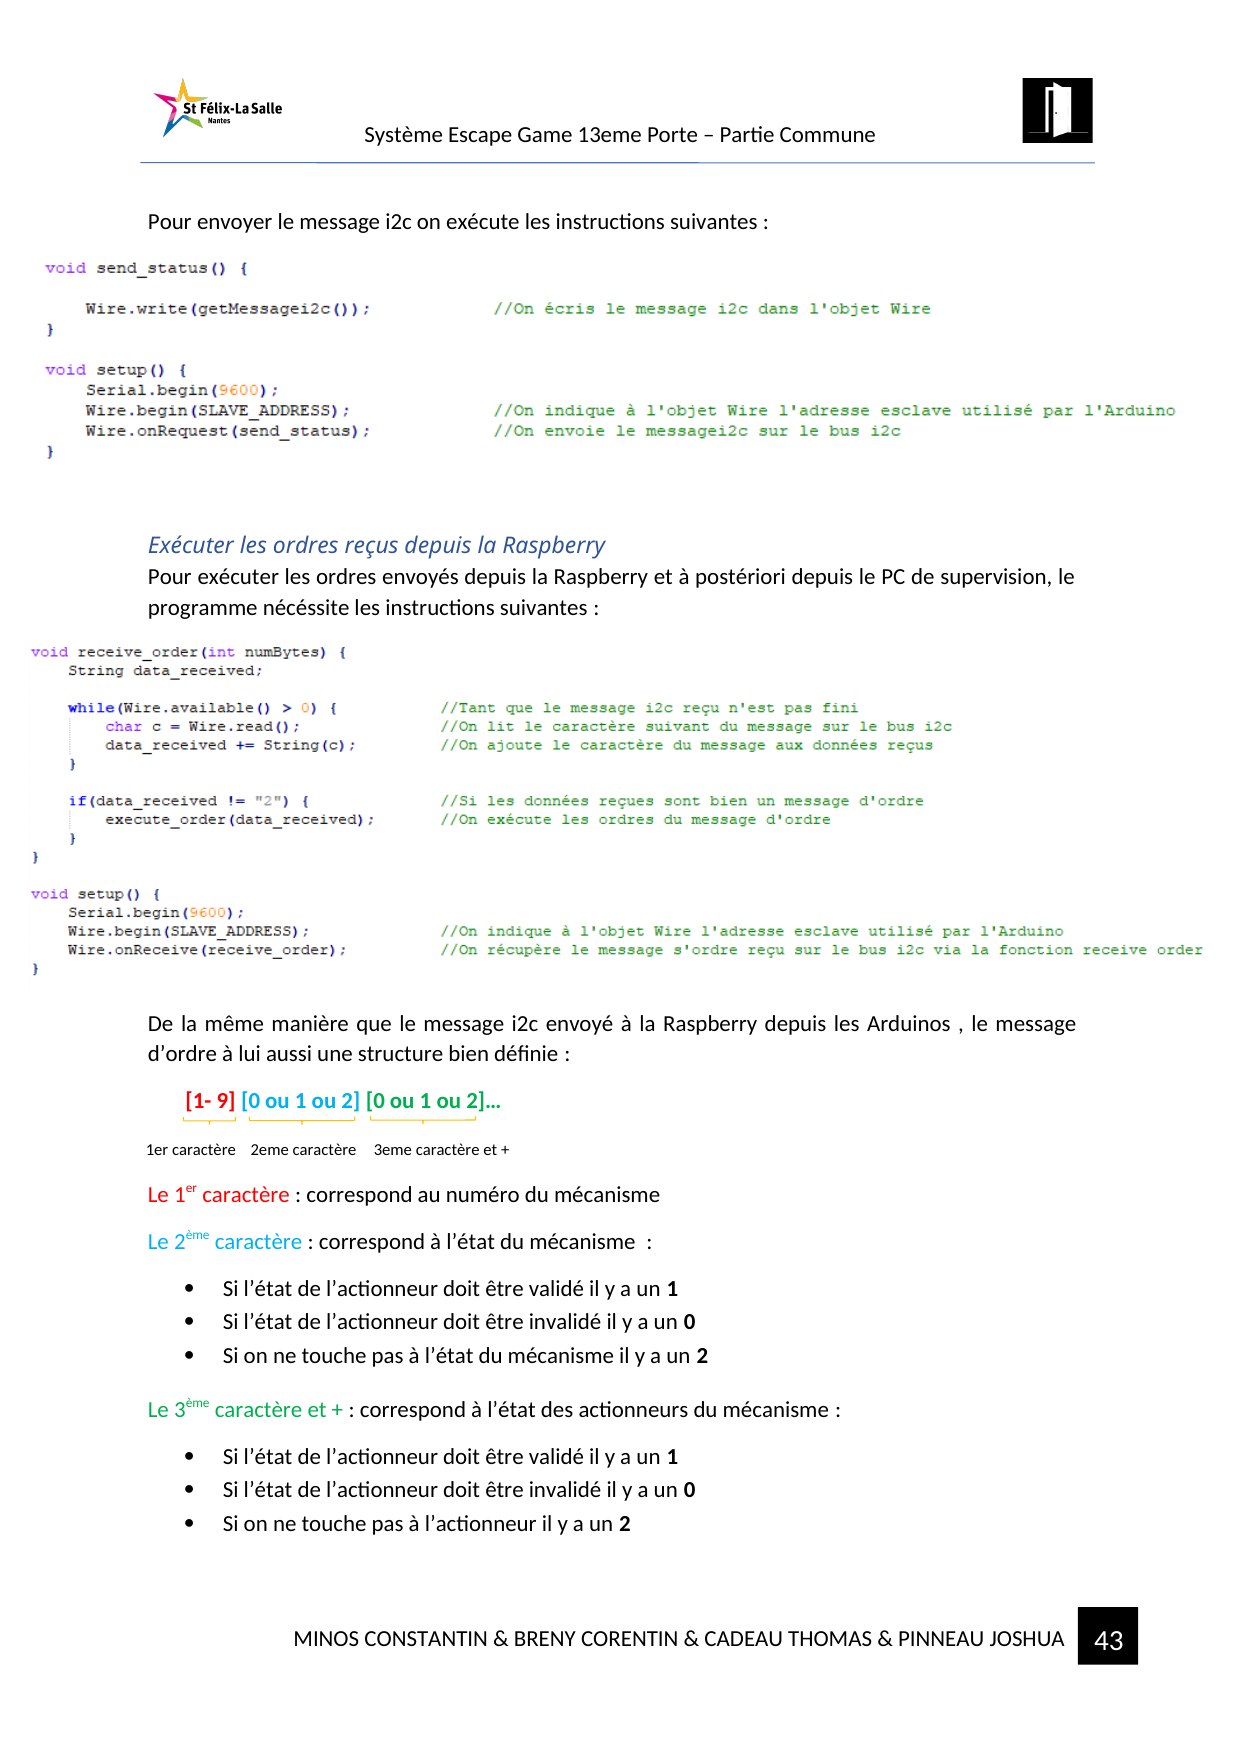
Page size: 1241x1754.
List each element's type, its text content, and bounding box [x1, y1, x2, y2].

list Si l’état de l’actionneur doit être validé il y a un 1 [185, 1274, 1078, 1302]
picture [44, 253, 1199, 472]
text Pour exécuter les ordres envoyés depuis la Raspberry et à postériori depuis le PC de supervision, le programme nécéssite les instructions suivantes : [148, 562, 1078, 621]
text Le 3ème caractère et + : correspond à l’état des actionneurs du mécanisme : [148, 1395, 1078, 1423]
list Si on ne touche pas à l’actionneur il y a un 2 [185, 1509, 1078, 1537]
text Pour envoyer le message i2c on exécute les instructions suivantes : [148, 207, 1078, 235]
subtitle Exécuter les ordres reçus depuis la Raspberry [148, 529, 1078, 560]
list Si l’état de l’actionneur doit être validé il y a un 1 [185, 1442, 1078, 1470]
text Le 2ème caractère : correspond à l’état du mécanisme : [148, 1227, 1078, 1255]
list Si l’état de l’actionneur doit être invalidé il y a un 0 [185, 1307, 1078, 1335]
text [1- 9] [0 ou 1 ou 2] [0 ou 1 ou 2]… [103, 1086, 1078, 1114]
text De la même manière que le message i2c envoyé à la Raspberry depuis les Arduinos , le message d’ordre à lui aussi une structure bien définie : [148, 1009, 1078, 1067]
text Le 1er caractère : correspond au numéro du mécanisme [148, 1180, 1078, 1208]
picture [147, 73, 290, 142]
picture [29, 639, 1220, 991]
list Si on ne touche pas à l’état du mécanisme il y a un 2 [185, 1341, 1078, 1369]
picture [1022, 78, 1093, 143]
list Si l’état de l’actionneur doit être invalidé il y a un 0 [185, 1476, 1078, 1503]
